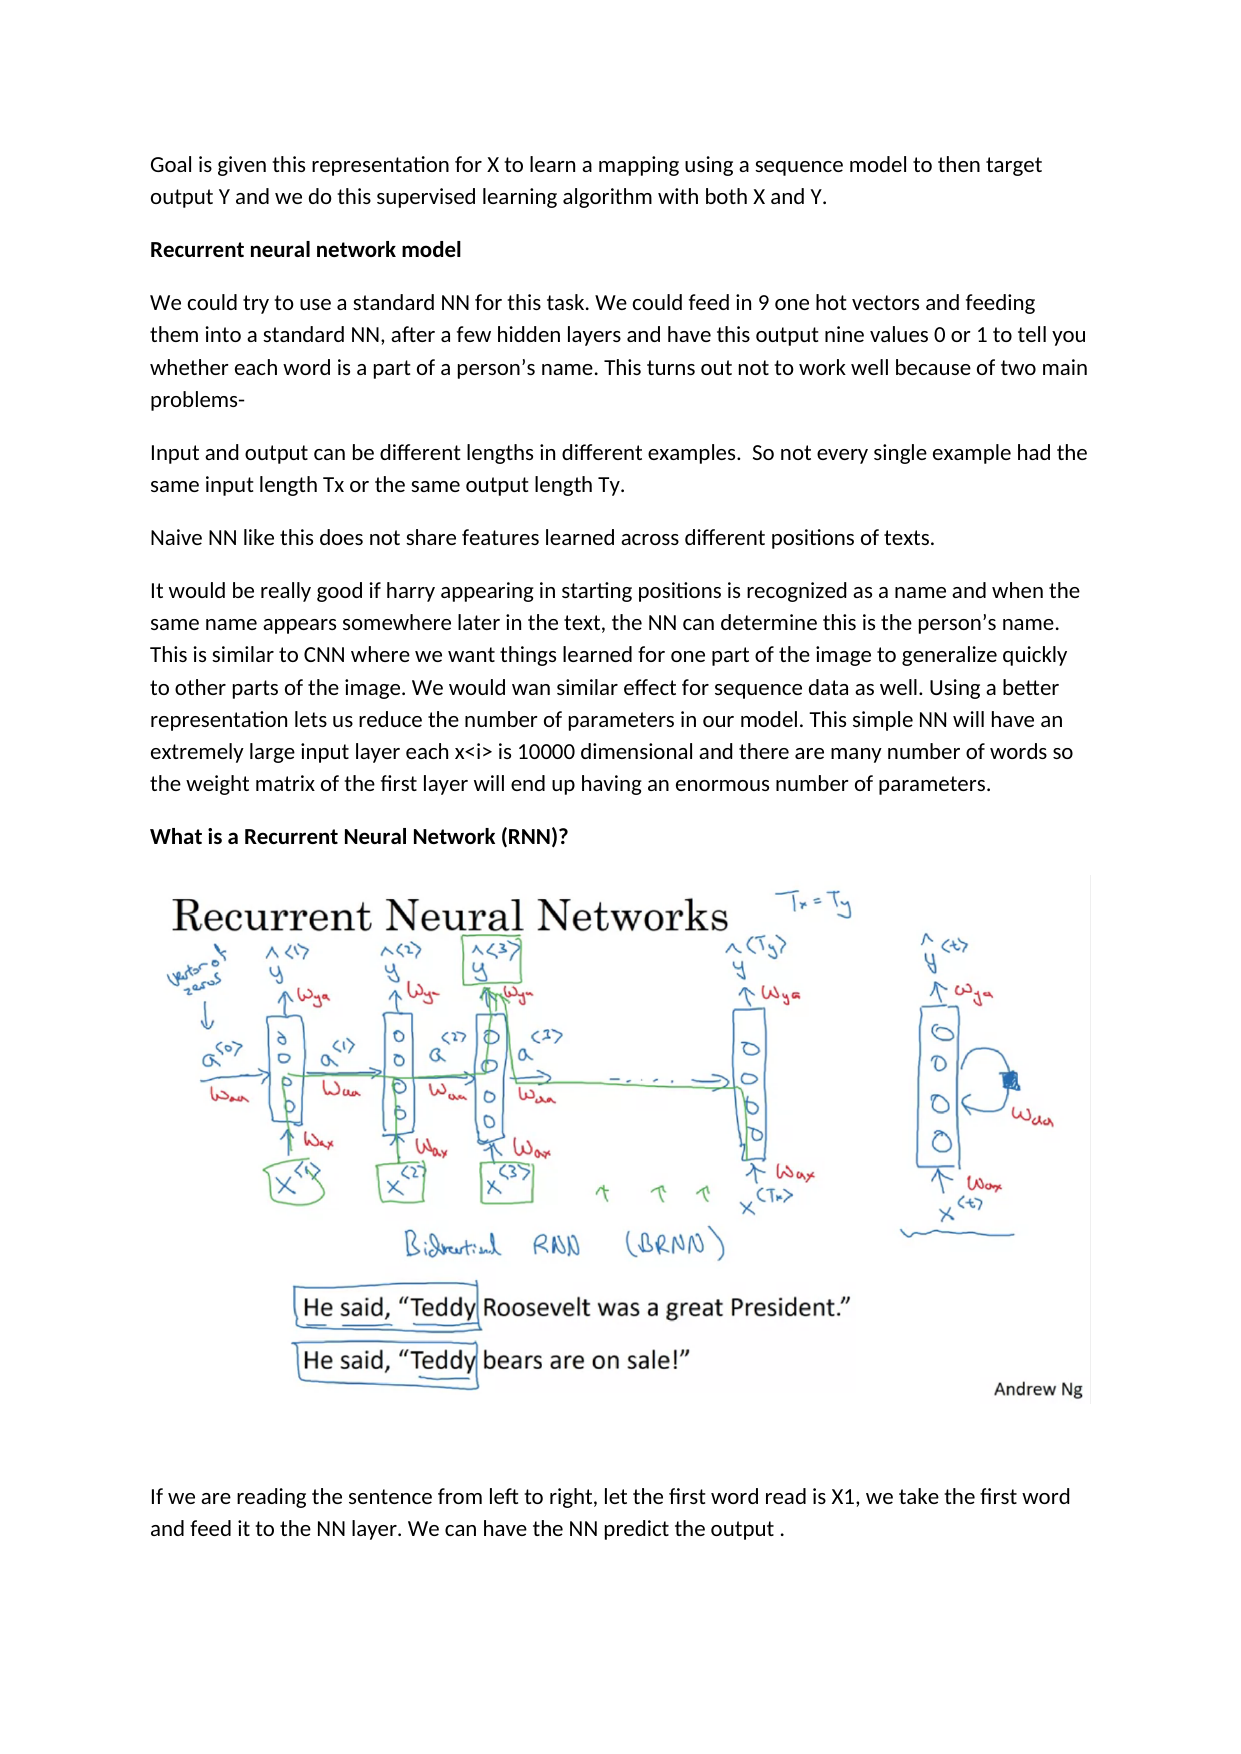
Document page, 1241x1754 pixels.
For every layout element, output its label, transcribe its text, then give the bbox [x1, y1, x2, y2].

text We could try to use a standard NN for this task. We could feed in 9 one hot vectors and feeding them into a standard NN, after a few hidden layers and have this output nine values 0 or 1 to tell you whether each word is a part of a person’s name. This turns out not to work well because of two main problems- [150, 288, 1090, 413]
text If we are reading the sentence from left to right, let the first word read is X1, we take the first word and feed it to the NN layer. We can have the NN predict the output . [150, 1482, 1090, 1542]
text Input and output can be different lengths in different examples. So not every single example had the same input length Tx or the same output length Ty. [150, 438, 1090, 498]
picture [150, 875, 1091, 1404]
text Goal is given this representation for X to learn a mapping using a sequence model to then target output Y and we do this supervised learning algorithm with both X and Y. [150, 150, 1090, 210]
text What is a Recurrent Neural Network (RNN)? [150, 822, 1090, 850]
text Recurrent neural network model [150, 235, 1090, 263]
text Naive NN like this does not share features learned across different positions of texts. [150, 523, 1090, 551]
text It would be really good if harry appearing in starting positions is recognized as a name and when the same name appears somewhere later in the text, the NN can determine this is the person’s name. This is similar to CNN where we want things learned for one part of the image to generalize quickly to other parts of the image. We would wan similar effect for sequence data as well. Using a better representation lets us reduce the number of parameters in our model. This simple NN will have an extremely large input layer each x<i> is 10000 dimensional and there are many number of words so the weight matrix of the first layer will end up having an enormous number of parameters. [150, 576, 1090, 797]
